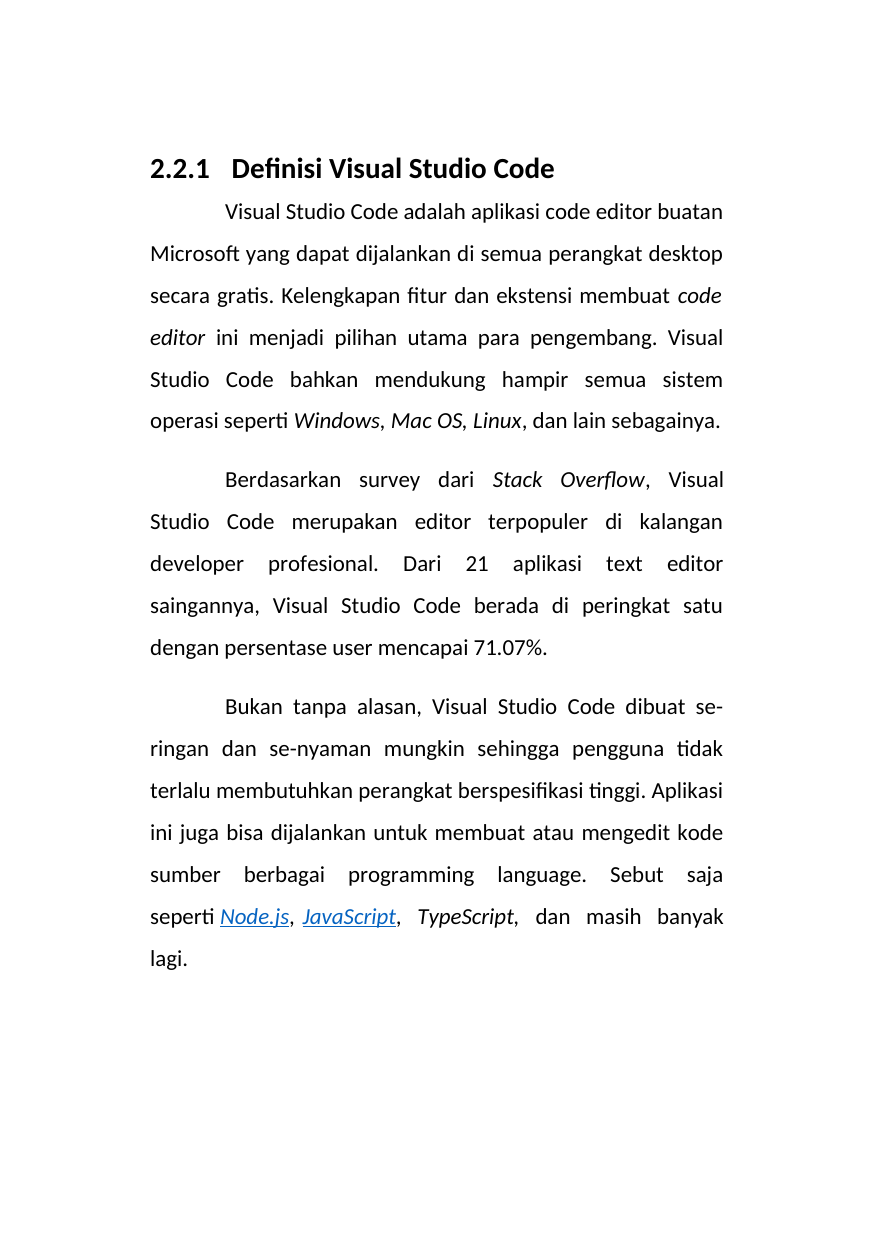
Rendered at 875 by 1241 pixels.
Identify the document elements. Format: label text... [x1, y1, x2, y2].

text Visual Studio Code adalah aplikasi code editor buatan Microsoft yang dapat dijalankan di semua perangkat desktop secara gratis. Kelengkapan fitur dan ekstensi membuat code editor ini menjadi pilihan utama para pengembang. Visual Studio Code bahkan mendukung hampir semua sistem operasi seperti Windows, Mac OS, Linux, dan lain sebagainya. [150, 197, 724, 435]
text Berdasarkan survey dari Stack Overflow, Visual Studio Code merupakan editor terpopuler di kalangan developer profesional. Dari 21 aplikasi text editor saingannya, Visual Studio Code berada di peringkat satu dengan persentase user mencapai 71.07%. [150, 465, 724, 661]
subtitle 2.2.1 Definisi Visual Studio Code [150, 150, 724, 186]
text Bukan tanpa alasan, Visual Studio Code dibuat se-ringan dan se-nyaman mungkin sehingga pengguna tidak terlalu membutuhkan perangkat berspesifikasi tinggi. Aplikasi ini juga bisa dijalankan untuk membuat atau mengedit kode sumber berbagai programming language. Sebut saja seperti Node.js, JavaScript, TypeScript, dan masih banyak lagi. [150, 692, 724, 972]
